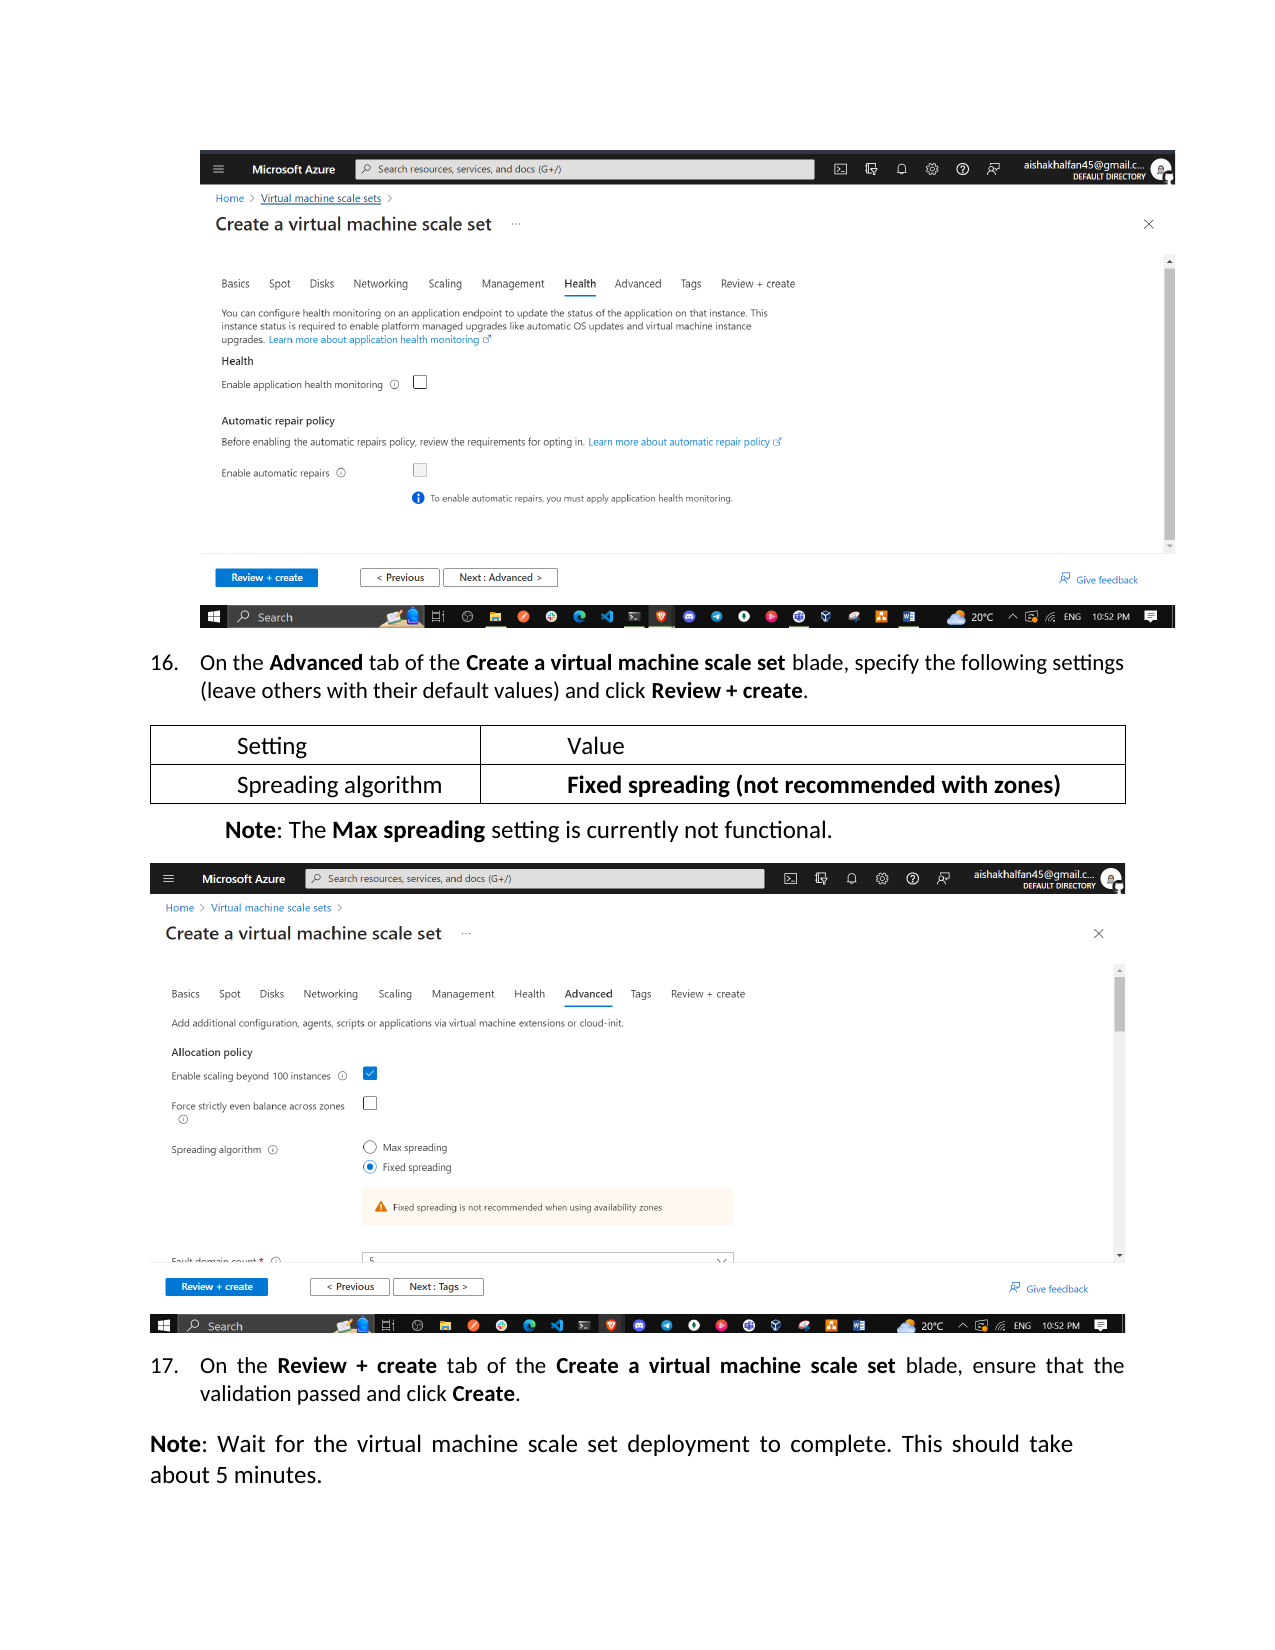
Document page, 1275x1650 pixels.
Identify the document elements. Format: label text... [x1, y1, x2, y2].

text Note: Wait for the virtual machine scale set deployment to complete. This should take about 5 minutes. [150, 1428, 1075, 1489]
list Note: The Max spreading setting is currently not functional. [175, 815, 1075, 845]
table_cell Spreading algorithm [151, 765, 480, 803]
picture [150, 863, 1125, 1333]
table_cell Fixed spreading (not recommended with zones) [481, 765, 1125, 803]
picture [200, 150, 1175, 628]
list On the Advanced tab of the Create a virtual machine scale set blade, specify the following settings (leave others with their default values) and click Review + create. [150, 648, 1125, 704]
table_header Setting [151, 726, 480, 764]
table_header Value [481, 726, 1125, 764]
list On the Review + create tab of the Create a virtual machine scale set blade, ensure that the validation passed and click Create. [150, 1351, 1125, 1407]
